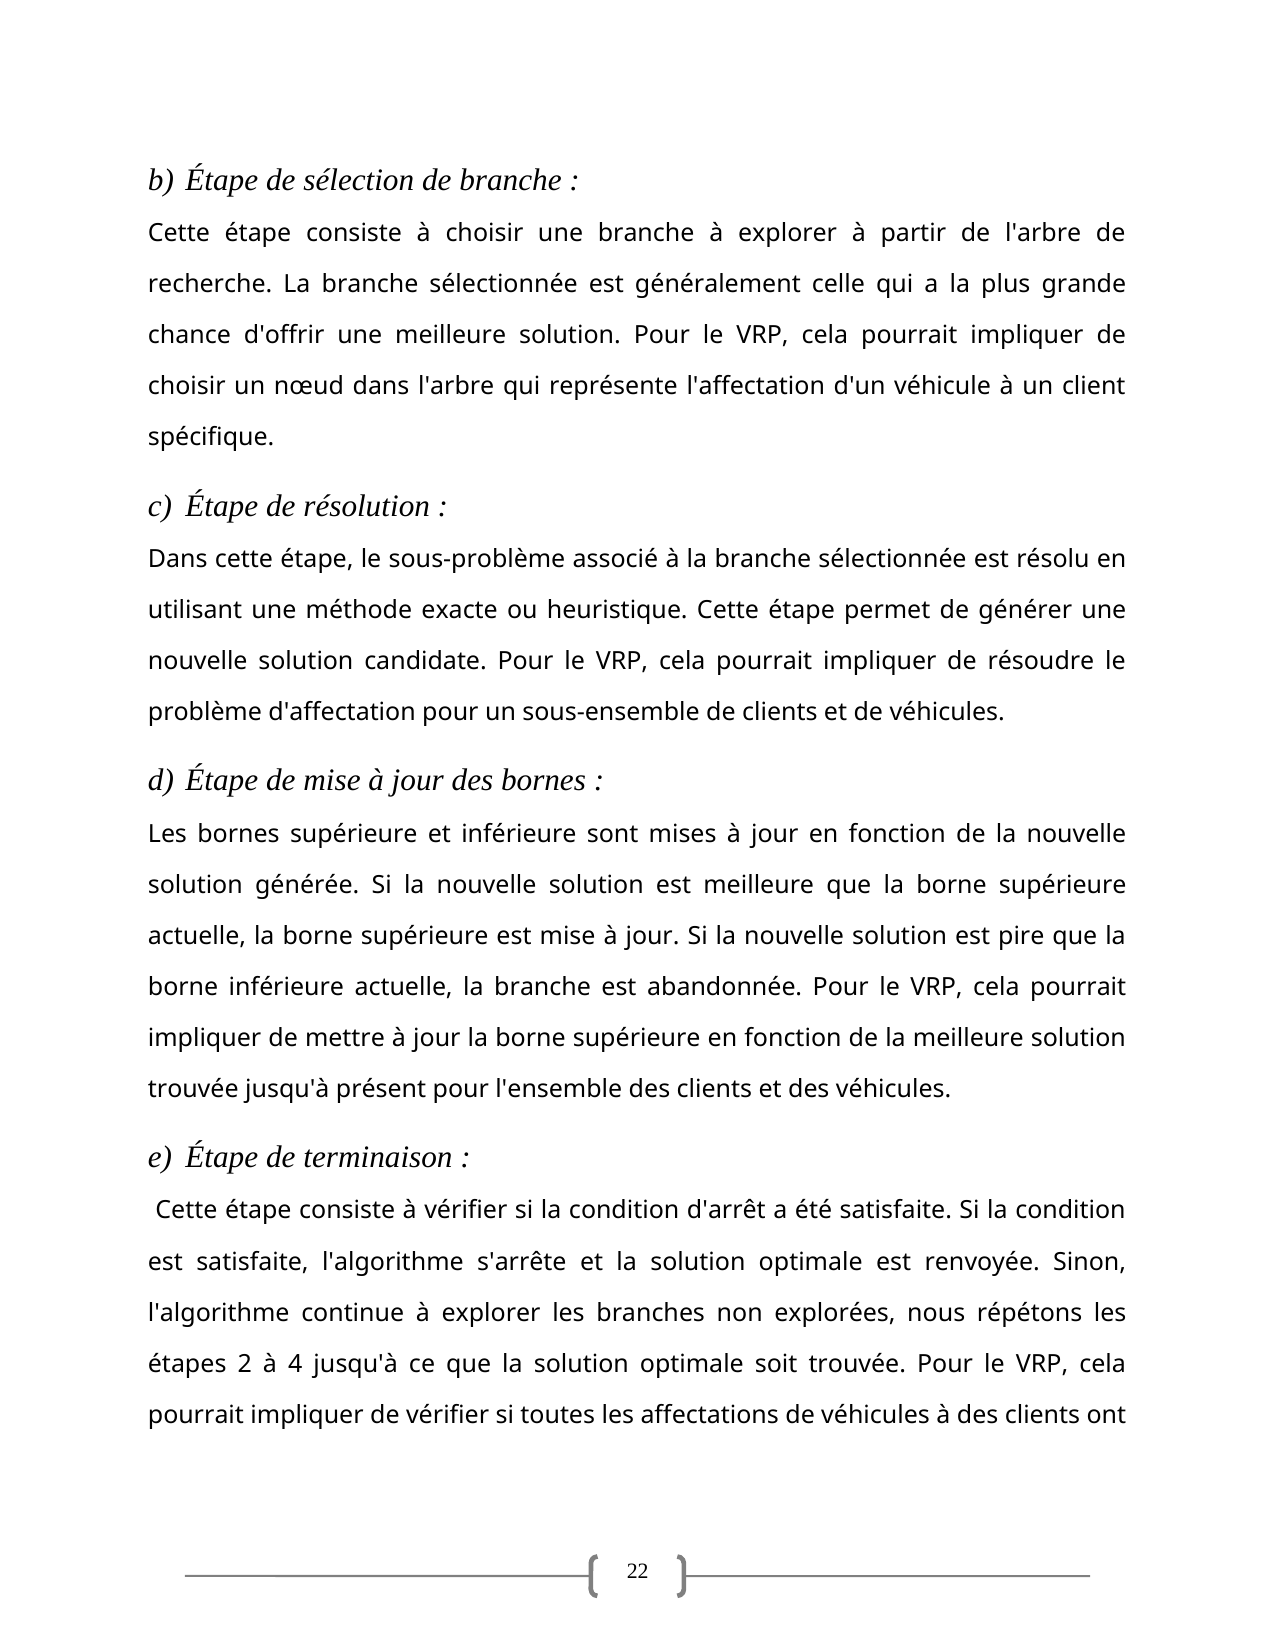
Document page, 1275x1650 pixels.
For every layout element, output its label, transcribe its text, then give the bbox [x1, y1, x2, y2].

text Les bornes supérieure et inférieure sont mises à jour en fonction de la nouvelle solution générée. Si la nouvelle solution est meilleure que la borne supérieure actuelle, la borne supérieure est mise à jour. Si la nouvelle solution est pire que la borne inférieure actuelle, la branche est abandonnée. Pour le VRP, cela pourrait impliquer de mettre à jour la borne supérieure en fonction de la meilleure solution trouvée jusqu'à présent pour l'ensemble des clients et des véhicules. [148, 815, 1127, 1104]
subtitle Étape de terminaison : [148, 1138, 1127, 1174]
text Dans cette étape, le sous-problème associé à la branche sélectionnée est résolu en utilisant une méthode exacte ou heuristique. Cette étape permet de générer une nouvelle solution candidate. Pour le VRP, cela pourrait impliquer de résoudre le problème d'affectation pour un sous-ensemble de clients et de véhicules. [148, 541, 1127, 728]
subtitle Étape de résolution : [148, 487, 1127, 523]
subtitle Étape de mise à jour des bornes : [148, 761, 1127, 797]
text Cette étape consiste à choisir une branche à explorer à partir de l'arbre de recherche. La branche sélectionnée est généralement celle qui a la plus grande chance d'offrir une meilleure solution. Pour le VRP, cela pourrait impliquer de choisir un nœud dans l'arbre qui représente l'affectation d'un véhicule à un client spécifique. [148, 215, 1127, 453]
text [148, 1192, 1127, 1430]
subtitle Étape de sélection de branche : [148, 161, 1127, 197]
